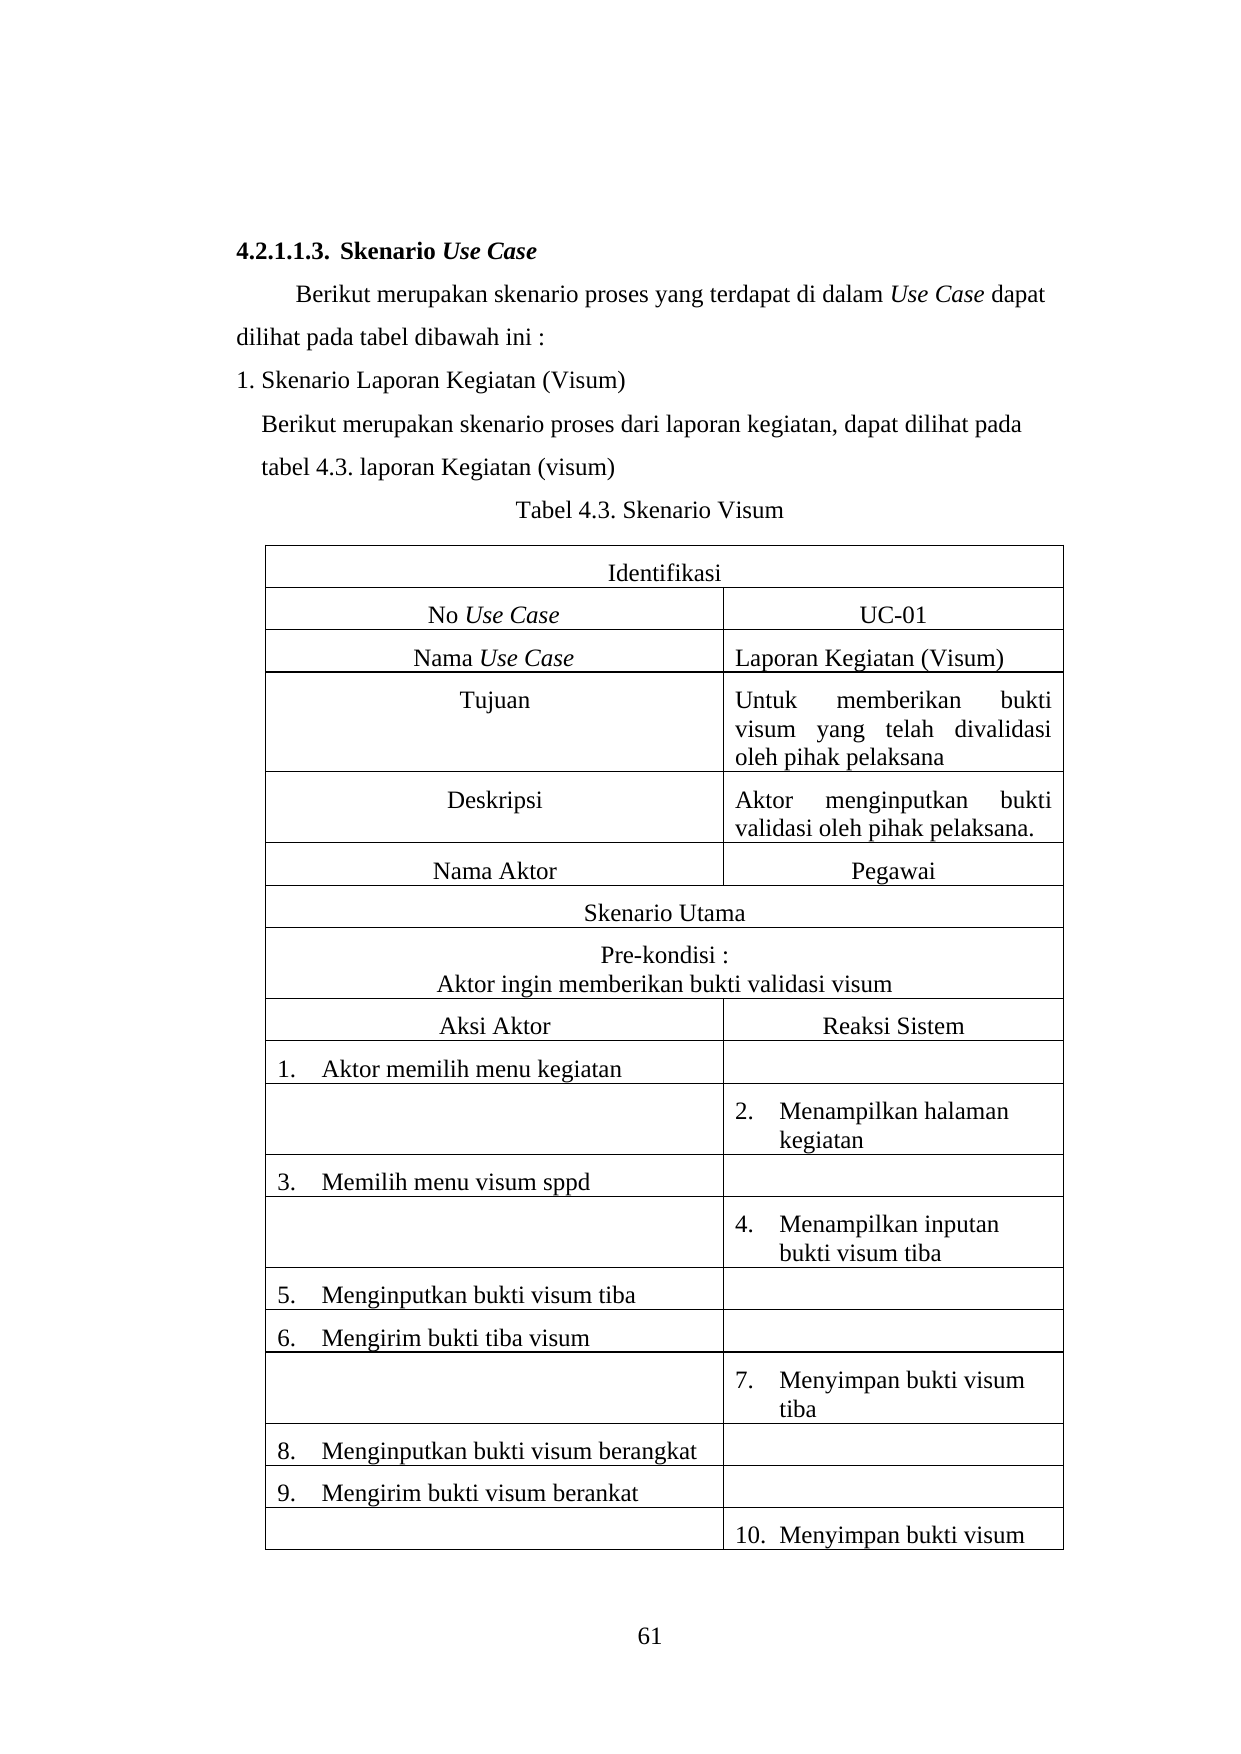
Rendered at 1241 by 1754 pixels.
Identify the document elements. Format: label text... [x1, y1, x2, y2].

subtitle Skenario Use Case [236, 236, 1063, 265]
table_cell Deskripsi [266, 772, 723, 842]
table_cell Menampilkan inputan bukti visum tiba [724, 1197, 1063, 1267]
text Berikut merupakan skenario proses yang terdapat di dalam Use Case dapat dilihat pada tabel dibawah ini : [236, 279, 1063, 351]
table_cell Aksi Aktor [266, 999, 723, 1040]
text Berikut merupakan skenario proses dari laporan kegiatan, dapat dilihat pada tabel 4.3. laporan Kegiatan (visum) [261, 409, 1063, 481]
table_cell [724, 1155, 1063, 1196]
text Tabel 4.3. Skenario Visum [236, 495, 1063, 524]
table_cell [724, 1041, 1063, 1082]
table_cell [266, 1197, 723, 1267]
table_cell Pegawai [724, 843, 1063, 884]
table_cell Reaksi Sistem [724, 999, 1063, 1040]
table_cell [266, 1084, 723, 1153]
table_cell Untuk memberikan bukti visum yang telah divalidasi oleh pihak pelaksana [724, 673, 1063, 771]
table_cell Mengirim bukti tiba visum [266, 1310, 723, 1351]
table_cell UC-01 [724, 588, 1063, 629]
table_cell Menginputkan bukti visum tiba [266, 1268, 723, 1309]
table_cell [724, 1268, 1063, 1309]
table_cell Skenario Utama [266, 886, 1063, 927]
table_cell [266, 1353, 723, 1422]
table_cell Menginputkan bukti visum berangkat [266, 1424, 723, 1465]
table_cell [724, 1508, 1063, 1549]
list Skenario Laporan Kegiatan (Visum) [236, 366, 1063, 394]
table_cell Menyimpan bukti visum tiba [724, 1353, 1063, 1422]
table_cell Aktor menginputkan bukti validasi oleh pihak pelaksana. [724, 772, 1063, 842]
table_cell [724, 1424, 1063, 1465]
table_header Identifikasi [266, 546, 1063, 587]
table_cell Tujuan [266, 673, 723, 771]
table_cell Menampilkan halaman kegiatan [724, 1084, 1063, 1153]
table_cell Laporan Kegiatan (Visum) [724, 630, 1063, 671]
table_cell Aktor memilih menu kegiatan [266, 1041, 723, 1082]
table_cell [724, 1310, 1063, 1351]
table_cell [724, 1466, 1063, 1507]
table_cell Nama Aktor [266, 843, 723, 884]
table_cell Memilih menu visum sppd [266, 1155, 723, 1196]
table_cell Mengirim bukti visum berankat [266, 1466, 723, 1507]
table_cell No Use Case [266, 588, 723, 629]
table_cell Nama Use Case [266, 630, 723, 671]
table_cell Pre-kondisi : Aktor ingin memberikan bukti validasi visum [266, 928, 1063, 998]
table_cell [266, 1508, 723, 1549]
